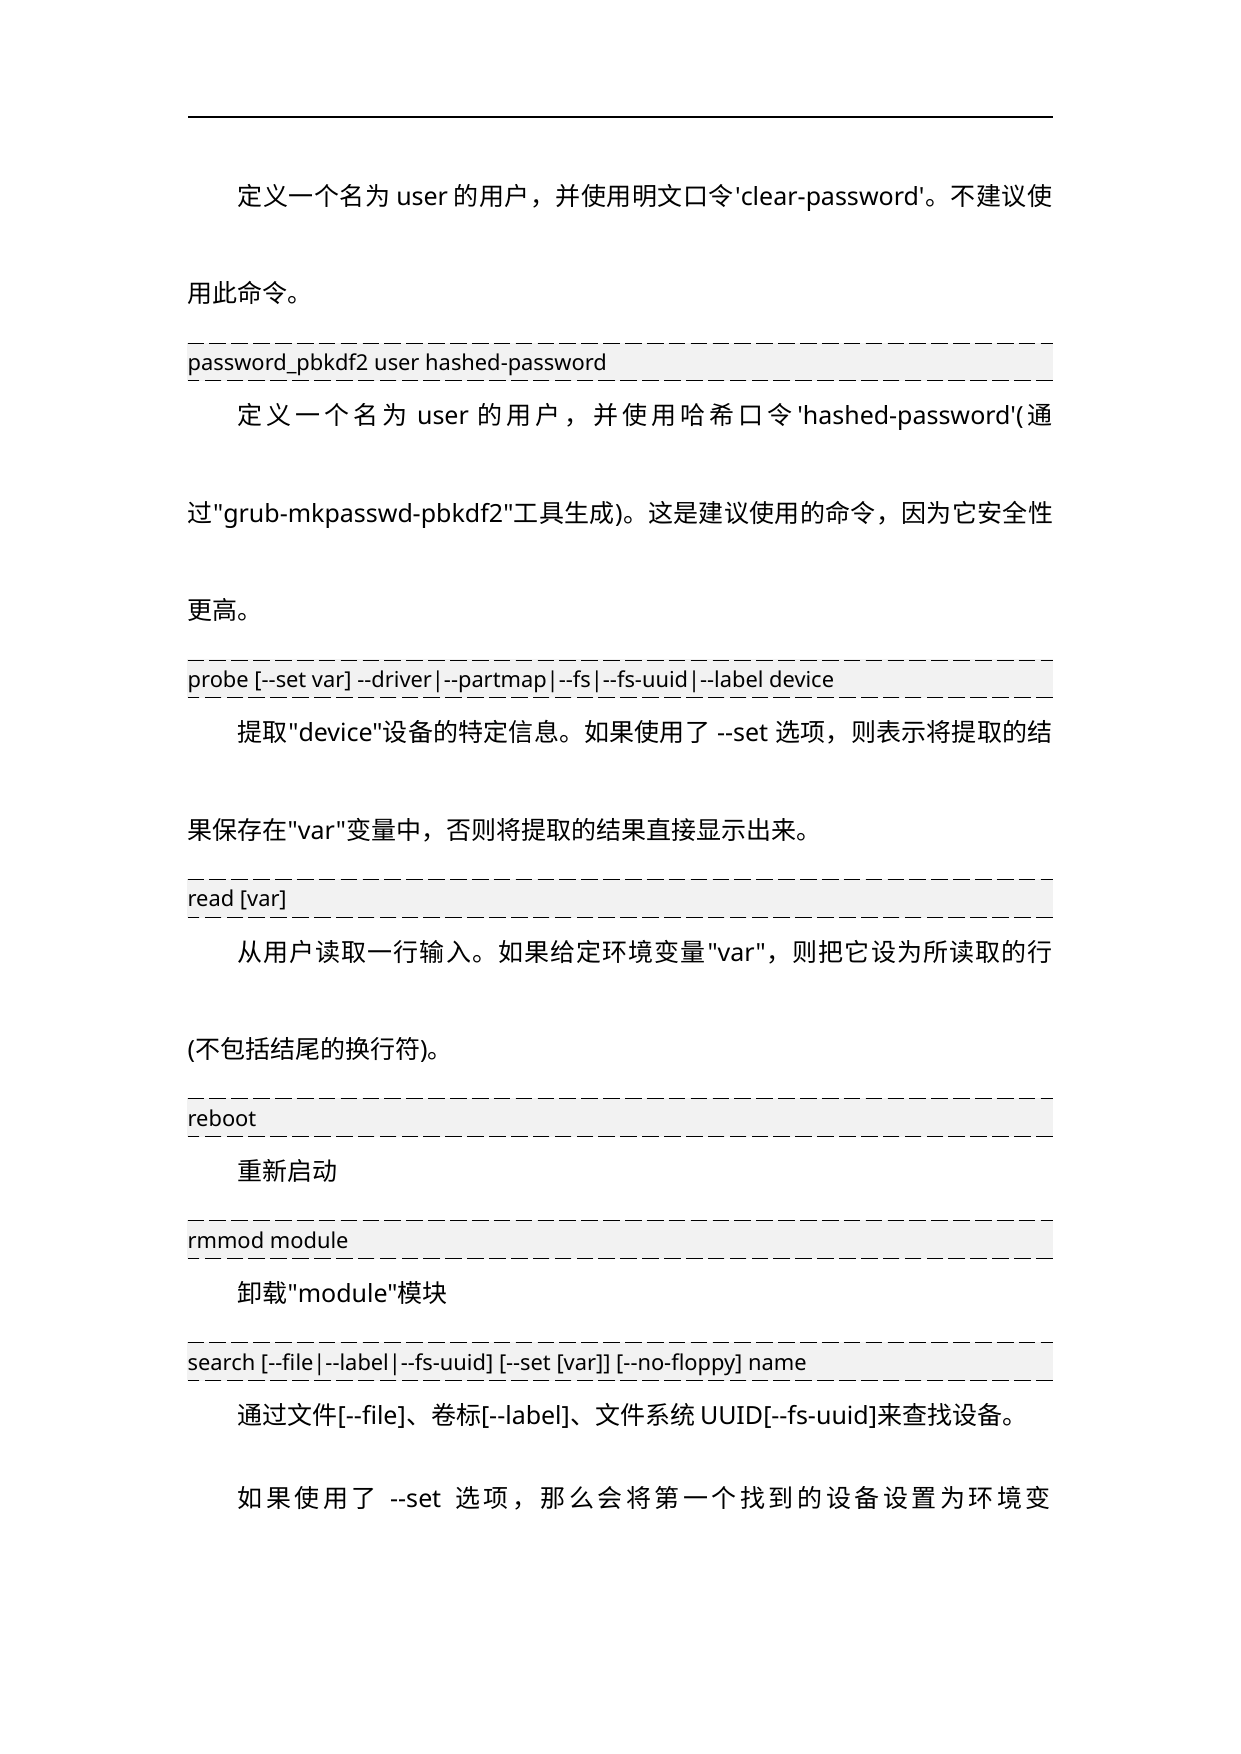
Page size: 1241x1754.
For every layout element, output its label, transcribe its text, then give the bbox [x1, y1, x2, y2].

text 重新启动 [187, 1137, 1053, 1202]
text 卸载"module"模块 [187, 1259, 1053, 1324]
text rmmod module [187, 1220, 1053, 1259]
text 从用户读取一行输入。如果给定环境变量"var"，则把它设为所读取的行(不包括结尾的换行符)。 [187, 918, 1053, 1080]
text 定义一个名为user的用户，并使用哈希口令'hashed-password'(通过"grub-mkpasswd-pbkdf2"工具生成)。这是建议使用的命令，因为它安全性更高。 [187, 381, 1053, 641]
text search [--file|--label|--fs-uuid] [--set [var]] [--no-floppy] name [187, 1342, 1053, 1381]
text 提取"device"设备的特定信息。如果使用了 --set 选项，则表示将提取的结果保存在"var"变量中，否则将提取的结果直接显示出来。 [187, 698, 1053, 861]
text 定义一个名为user的用户，并使用明文口令'clear-password'。不建议使用此命令。 [187, 162, 1053, 324]
text probe [--set var] --driver|--partmap|--fs|--fs-uuid|--label device [187, 659, 1053, 698]
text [187, 1464, 1053, 1529]
text password_pbkdf2 user hashed-password [187, 343, 1053, 381]
text read [var] [187, 879, 1053, 918]
text reboot [187, 1098, 1053, 1137]
text 通过文件[--file]、卷标[--label]、文件系统UUID[--fs-uuid]来查找设备。 [187, 1381, 1053, 1446]
